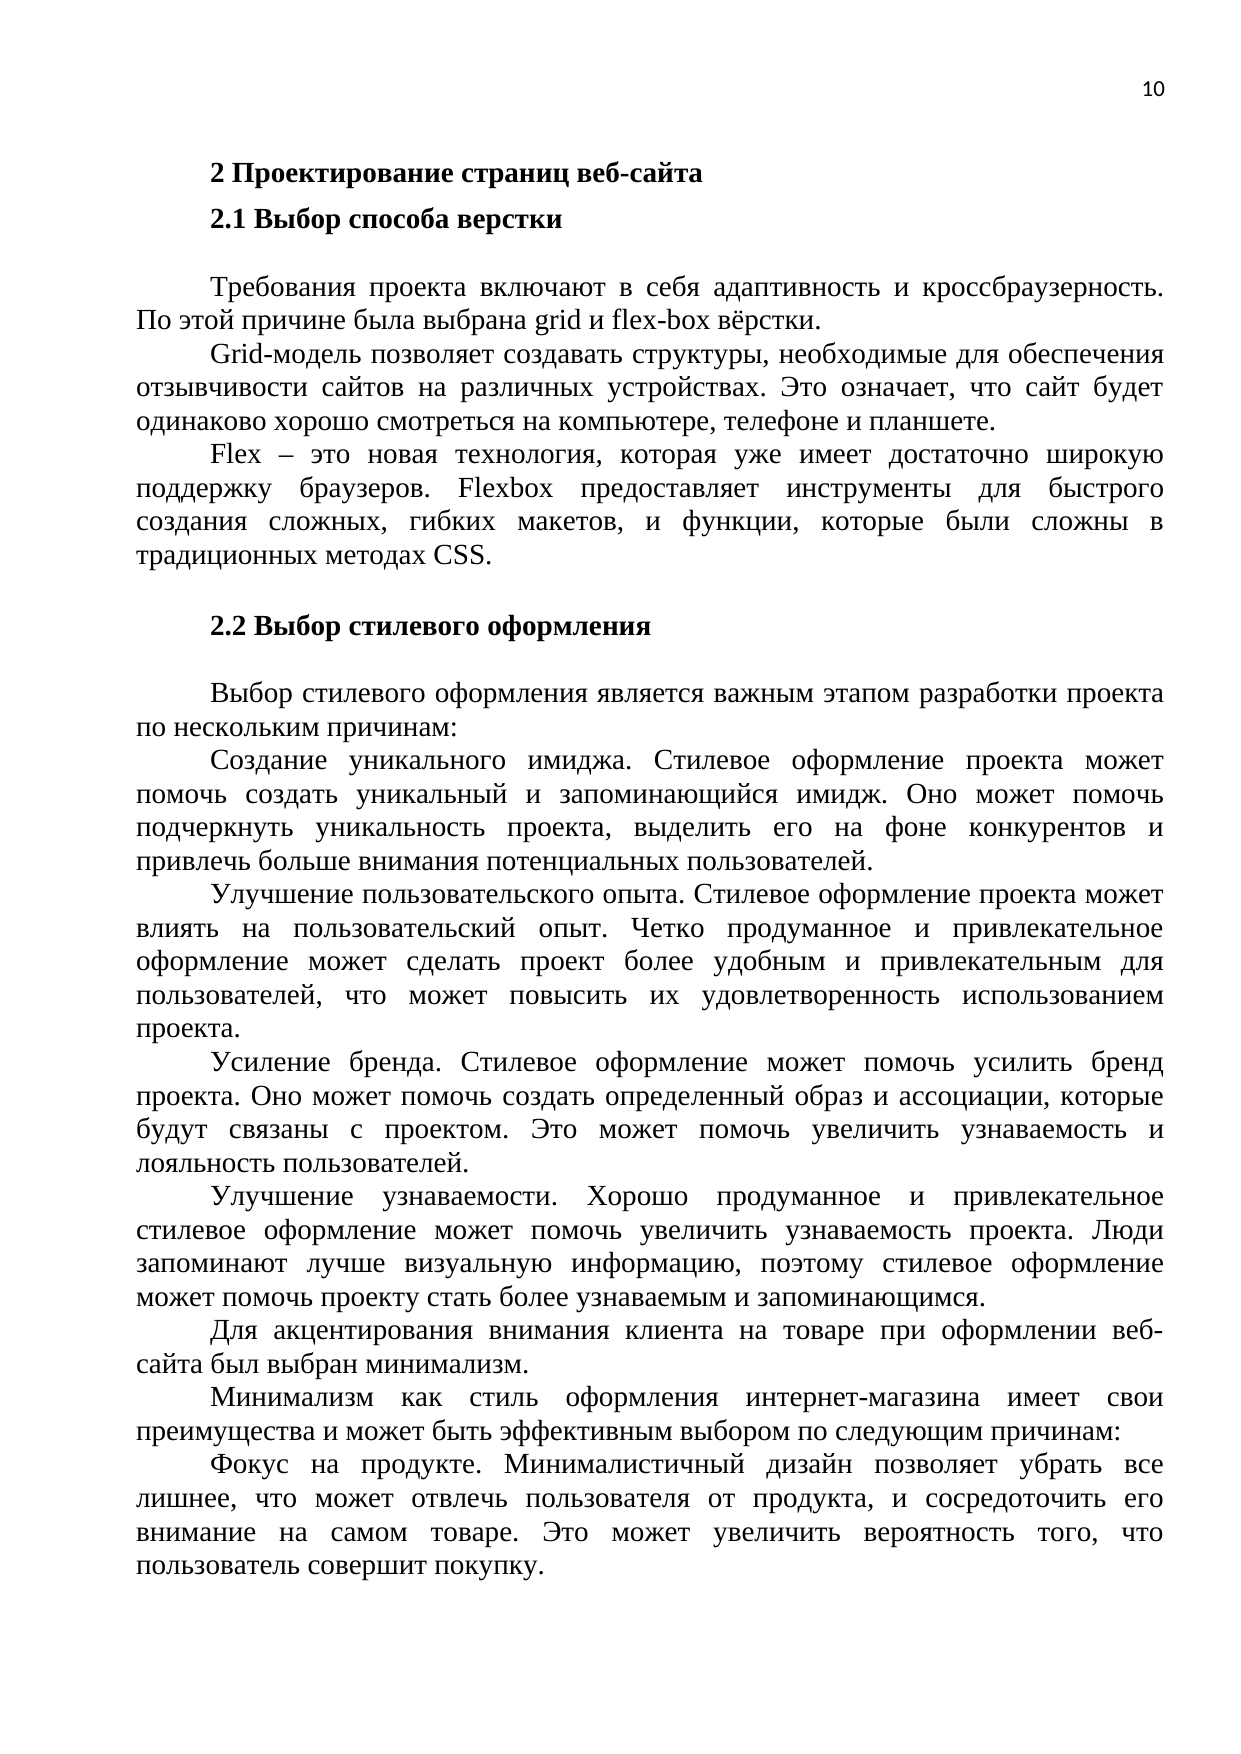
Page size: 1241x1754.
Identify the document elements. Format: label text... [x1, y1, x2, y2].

text 2.2 Выбор стилевого оформления [136, 608, 1164, 642]
text Flex – это новая технология, которая уже имеет достаточно широкую поддержку браузеров. Flexbox предоставляет инструменты для быстрого создания сложных, гибких макетов, и функции, которые были сложны в традиционных методах CSS. [136, 436, 1164, 571]
text 2 Проектирование страниц веб-сайта [136, 156, 1164, 189]
text Grid-модель позволяет создавать структуры, необходимые для обеспечения отзывчивости сайтов на различных устройствах. Это означает, что сайт будет одинаково хорошо смотреться на компьютере, телефоне и планшете. [136, 336, 1164, 436]
text Улучшение пользовательского опыта. Стилевое оформление проекта может влиять на пользовательский опыт. Четко продуманное и привлекательное оформление может сделать проект более удобным и привлекательным для пользователей, что может повысить их удовлетворенность использованием проекта. [136, 876, 1164, 1044]
text Улучшение узнаваемости. Хорошо продуманное и привлекательное стилевое оформление может помочь увеличить узнаваемость проекта. Люди запоминают лучше визуальную информацию, поэтому стилевое оформление может помочь проекту стать более узнаваемым и запоминающимся. [136, 1178, 1164, 1312]
text Выбор стилевого оформления является важным этапом разработки проекта по нескольким причинам: [136, 675, 1164, 742]
text Создание уникального имиджа. Стилевое оформление проекта может помочь создать уникальный и запоминающийся имидж. Оно может помочь подчеркнуть уникальность проекта, выделить его на фоне конкурентов и привлечь больше внимания потенциальных пользователей. [136, 742, 1164, 876]
text Усиление бренда. Стилевое оформление может помочь усилить бренд проекта. Оно может помочь создать определенный образ и ассоциации, которые будут связаны с проектом. Это может помочь увеличить узнаваемость и лояльность пользователей. [136, 1044, 1164, 1178]
text Минимализм как стиль оформления интернет-магазина имеет свои преимущества и может быть эффективным выбором по следующим причинам: [136, 1379, 1164, 1447]
text Требования проекта включают в себя адаптивность и кроссбраузерность. По этой причине была выбрана grid и flex-box вёрстки. [136, 269, 1164, 336]
text Фокус на продукте. Минималистичный дизайн позволяет убрать все лишнее, что может отвлечь пользователя от продукта, и сосредоточить его внимание на самом товаре. Это может увеличить вероятность того, что пользователь совершит покупку. [136, 1447, 1164, 1581]
text Для акцентирования внимания клиента на товаре при оформлении веб-сайта был выбран минимализм. [136, 1312, 1164, 1379]
text 2.1 Выбор способа верстки [136, 202, 1164, 235]
